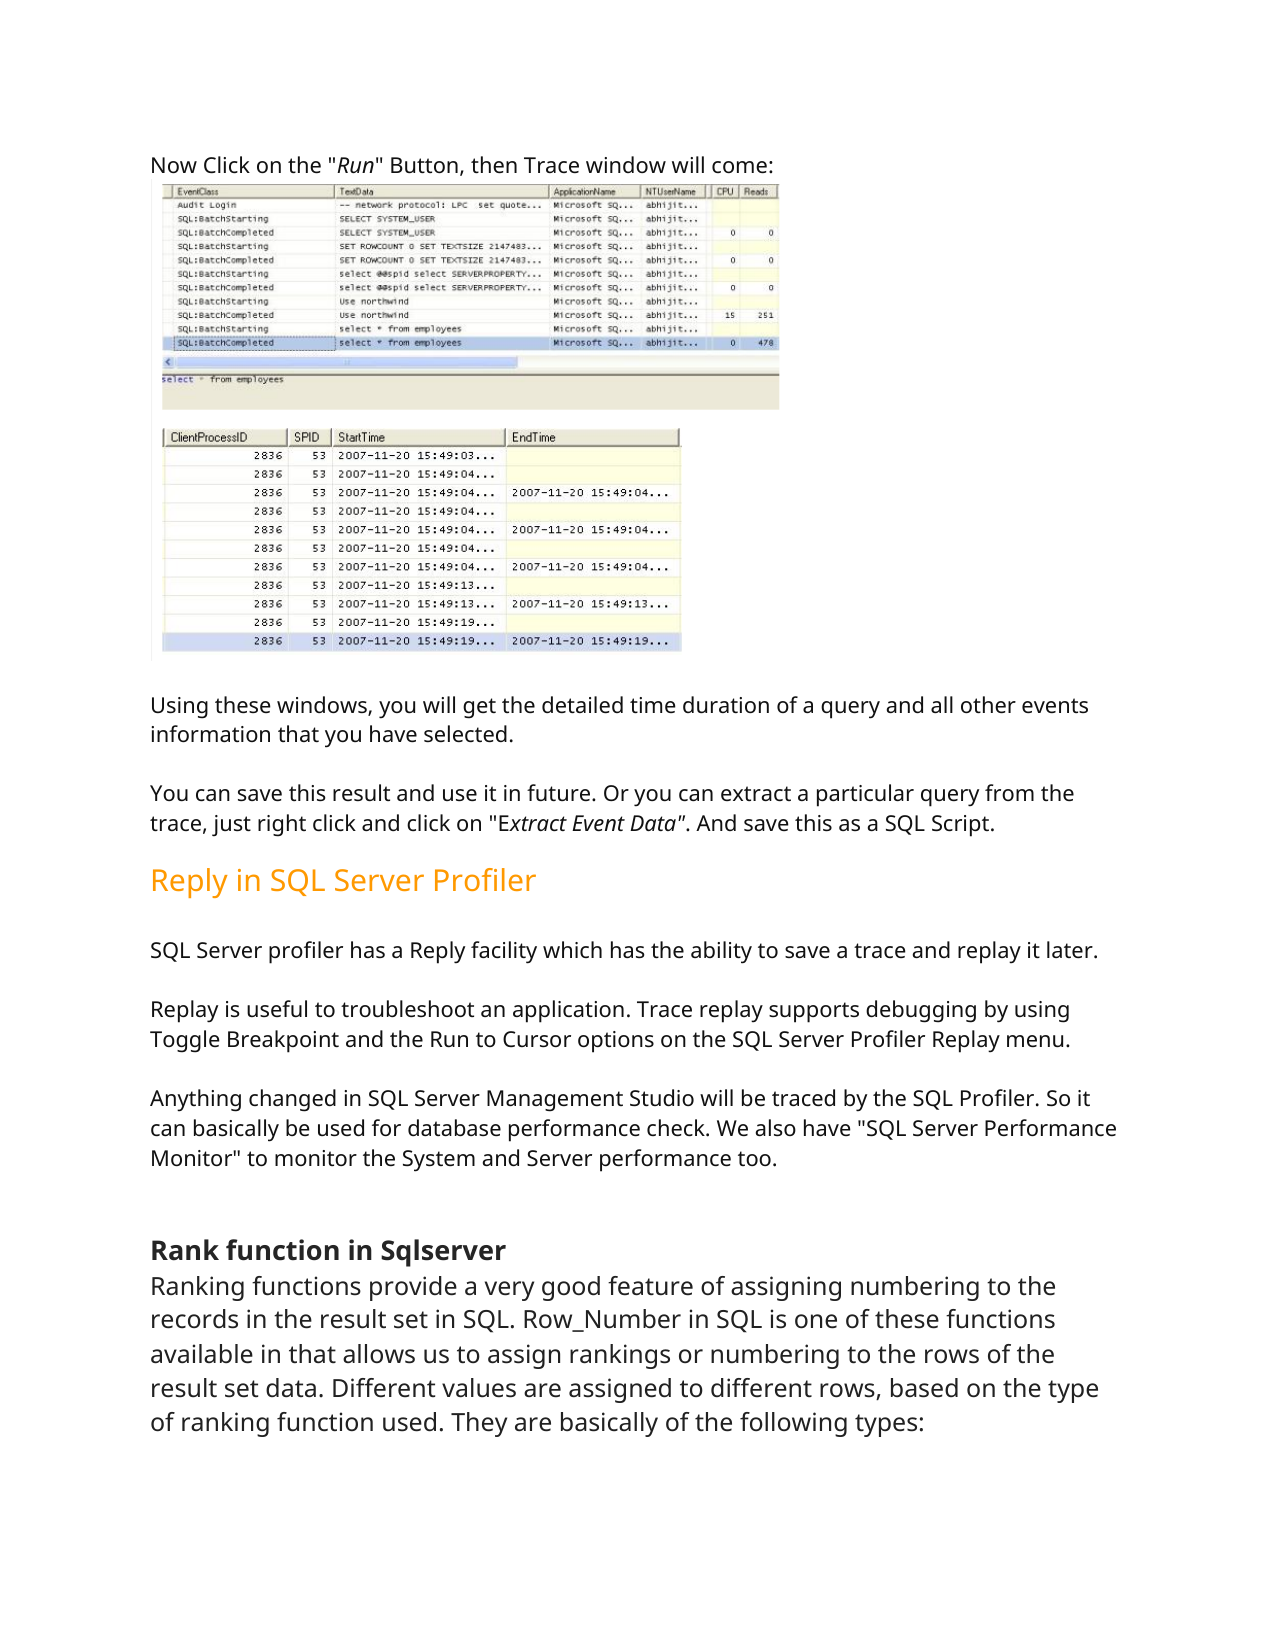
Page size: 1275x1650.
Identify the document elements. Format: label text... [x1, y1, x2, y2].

text Anything changed in SQL Server Management Studio will be traced by the SQL Profiler. So it can basically be used for database performance check. We also have "SQL Server Performance Monitor" to monitor the System and Server performance too. [150, 1083, 1125, 1172]
text You can save this result and use it in future. Or you can extract a particular query from the trace, just right click and click on "Extract Event Data". And save this as a SQL Script. [150, 778, 1125, 838]
picture [150, 179, 804, 661]
text Using these windows, you will get the detailed time duration of a query and all other events information that you have selected. [150, 689, 1125, 749]
text Replay is useful to troubleshoot an application. Trace replay supports debugging by using Toggle Breakpoint and the Run to Cursor options on the SQL Server Profiler Replay menu. [150, 994, 1125, 1054]
text Now Click on the "Run" Button, then Trace window will come: [150, 150, 1125, 180]
text Rank function in Sqlserver [150, 1231, 1125, 1268]
subtitle Reply in SQL Server Profiler [150, 859, 1125, 900]
text SQL Server profiler has a Reply facility which has the ability to save a trace and replay it later. [150, 935, 1125, 965]
text Ranking functions provide a very good feature of assigning numbering to the records in the result set in SQL. Row_Number in SQL is one of these functions available in that allows us to assign rankings or numbering to the rows of the result set data. Different values are assigned to different rows, based on the type of ranking function used. They are basically of the following types: [150, 1268, 1125, 1438]
